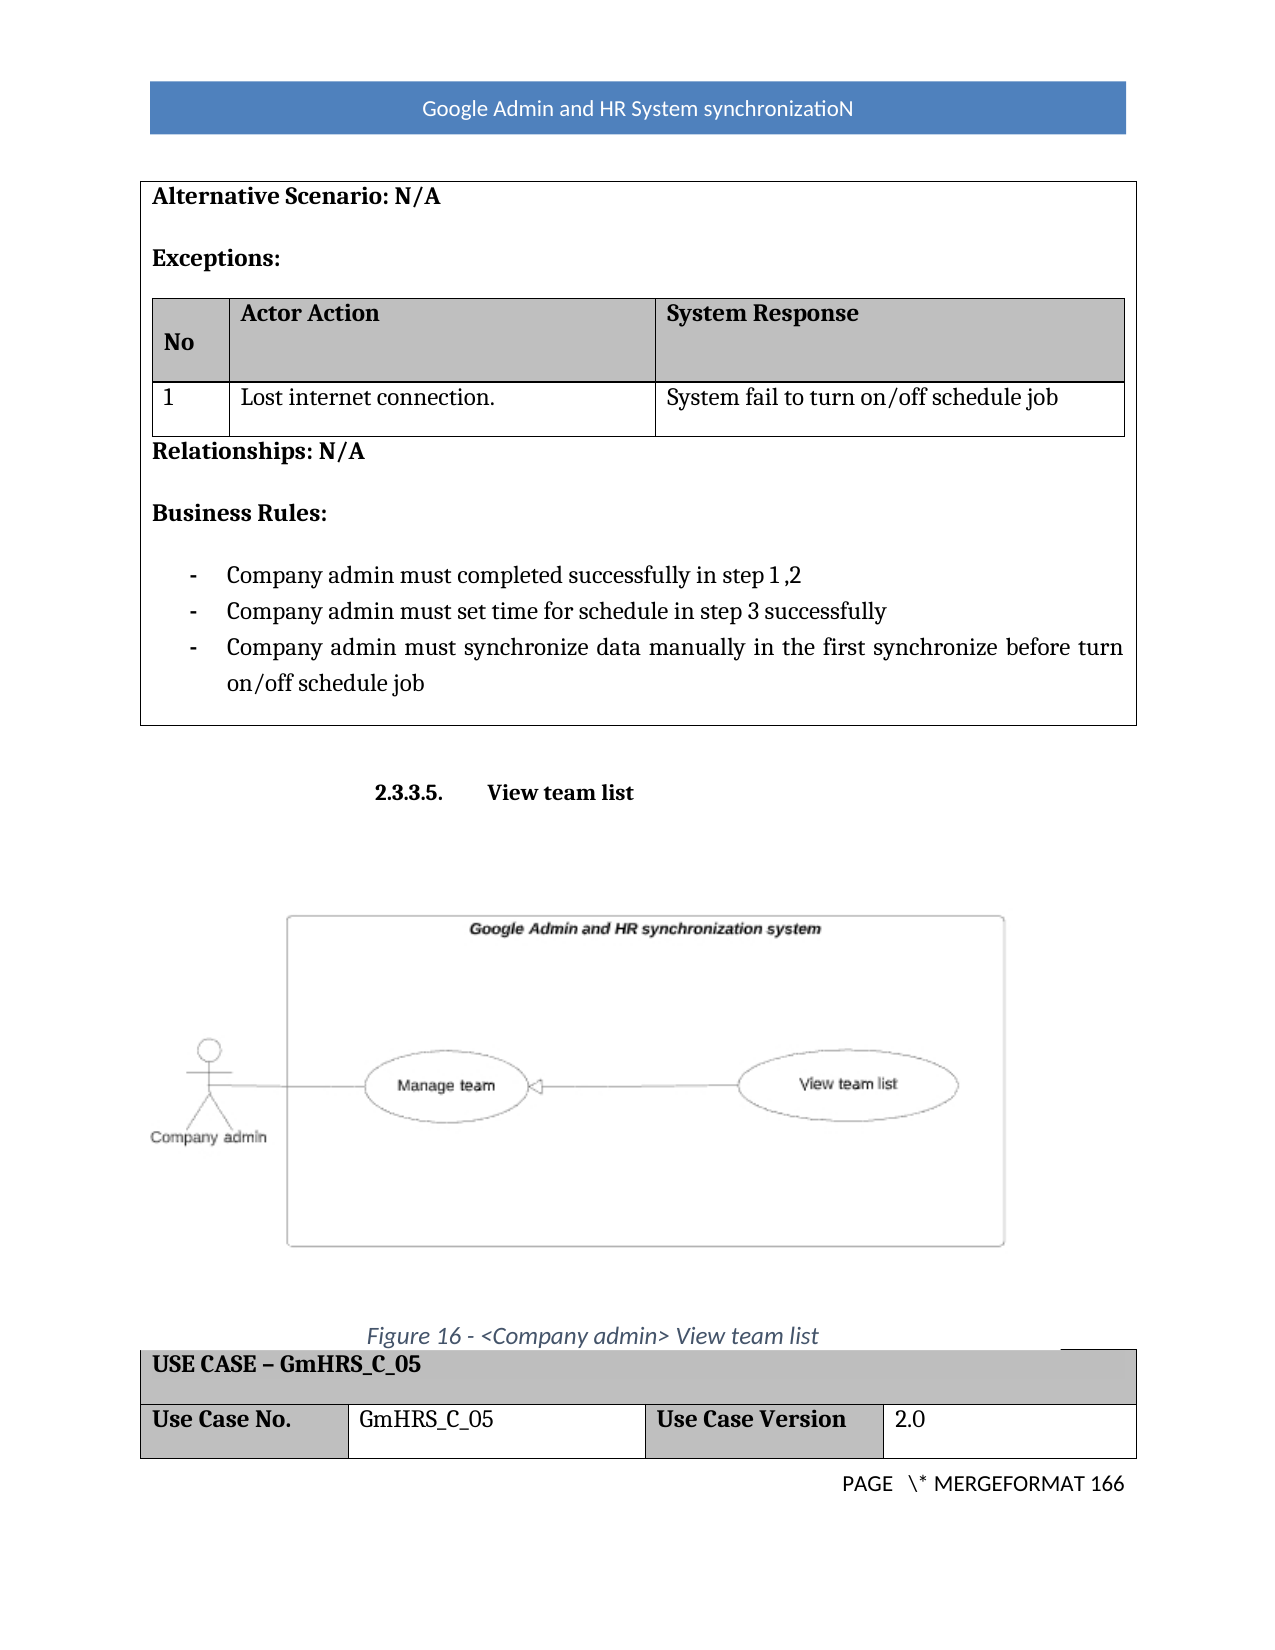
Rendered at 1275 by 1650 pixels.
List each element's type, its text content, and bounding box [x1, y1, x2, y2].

picture [124, 870, 1061, 1282]
table_cell Use Case No. [141, 1405, 348, 1458]
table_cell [141, 182, 1136, 725]
table_header USE CASE – GmHRS_C_05 [141, 1350, 1136, 1404]
table_cell GmHRS_C_05 [349, 1405, 645, 1458]
table_cell Use Case Version [646, 1405, 883, 1458]
subtitle View team list [375, 779, 1125, 806]
table_cell 2.0 [884, 1405, 1136, 1458]
